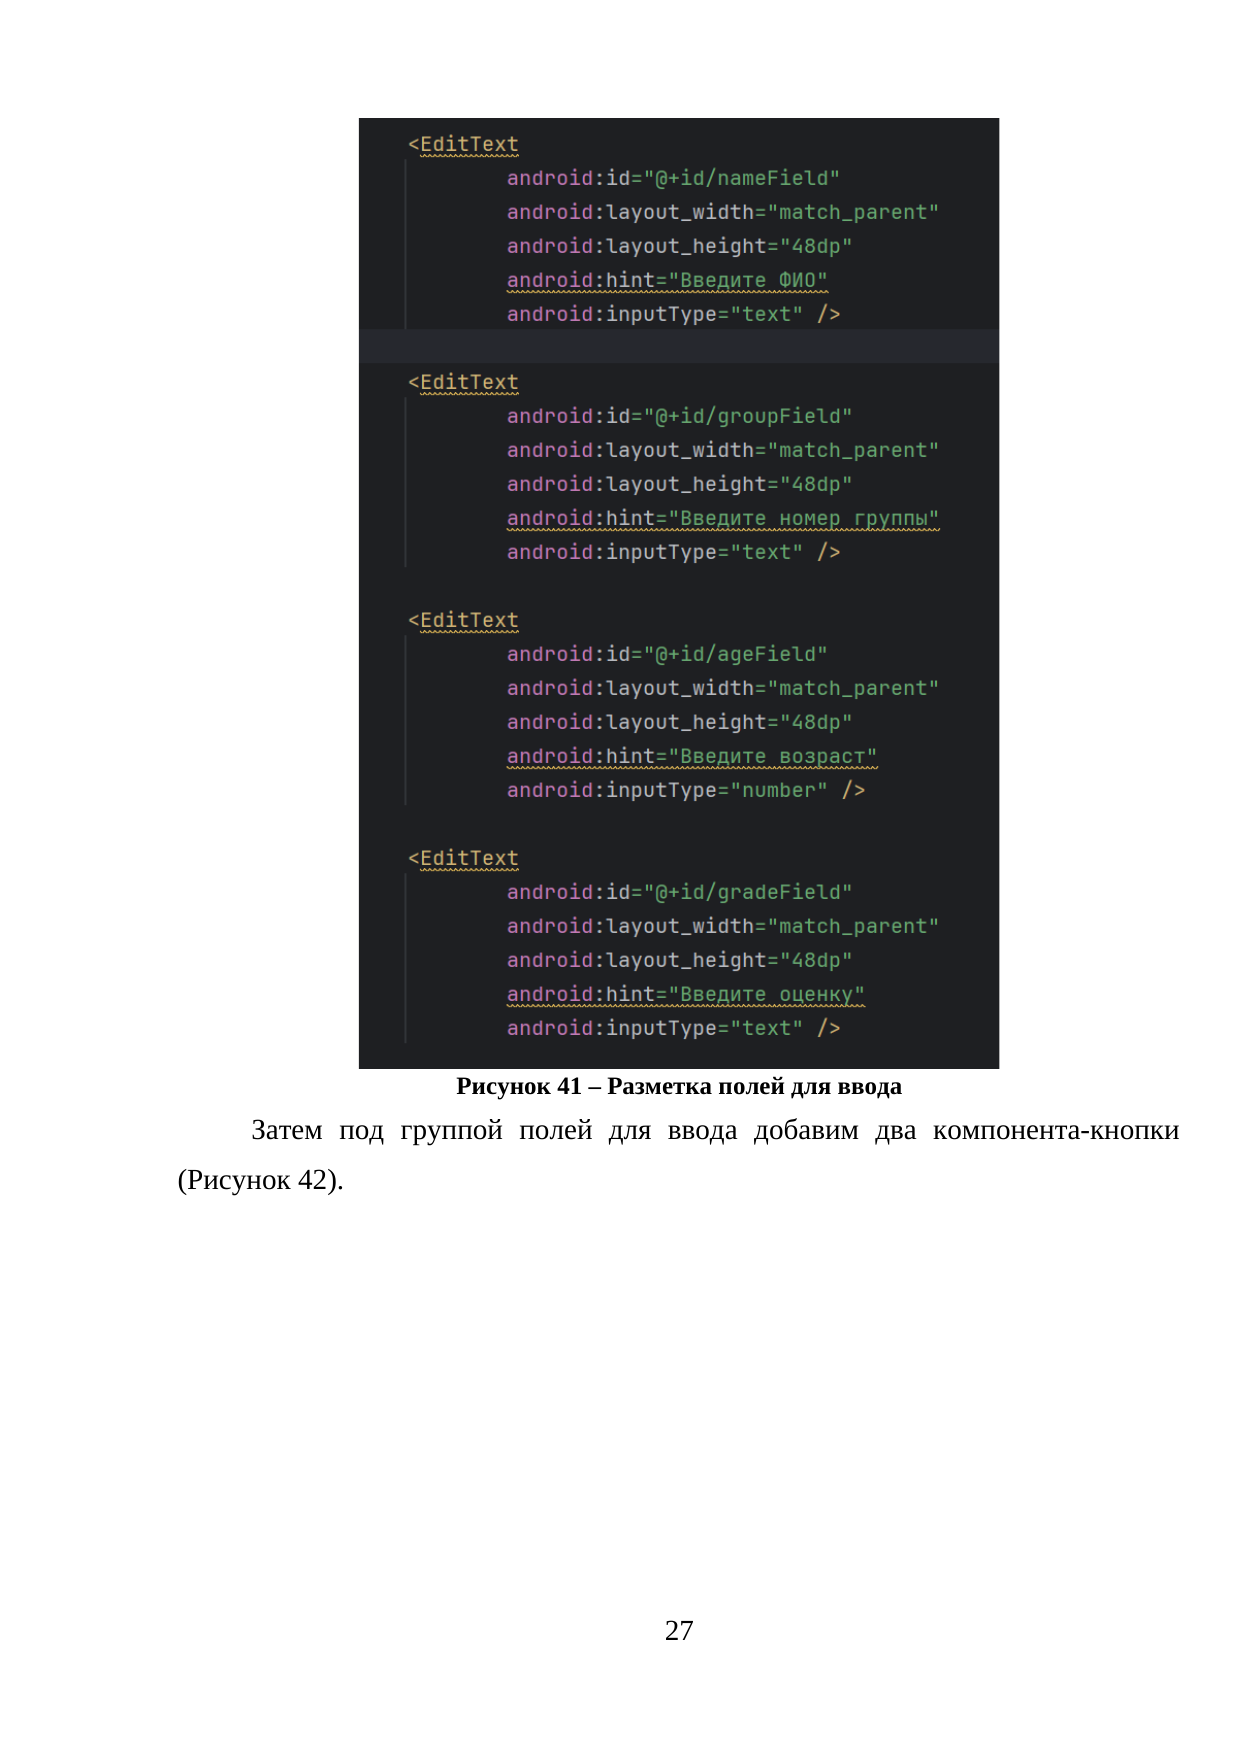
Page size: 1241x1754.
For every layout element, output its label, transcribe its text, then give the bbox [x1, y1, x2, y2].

picture [358, 118, 1000, 1069]
text Затем под группой полей для ввода добавим два компонента-кнопки (Рисунок 42). [177, 1112, 1181, 1196]
text Рисунок – Разметка полей для ввода [177, 1071, 1181, 1100]
